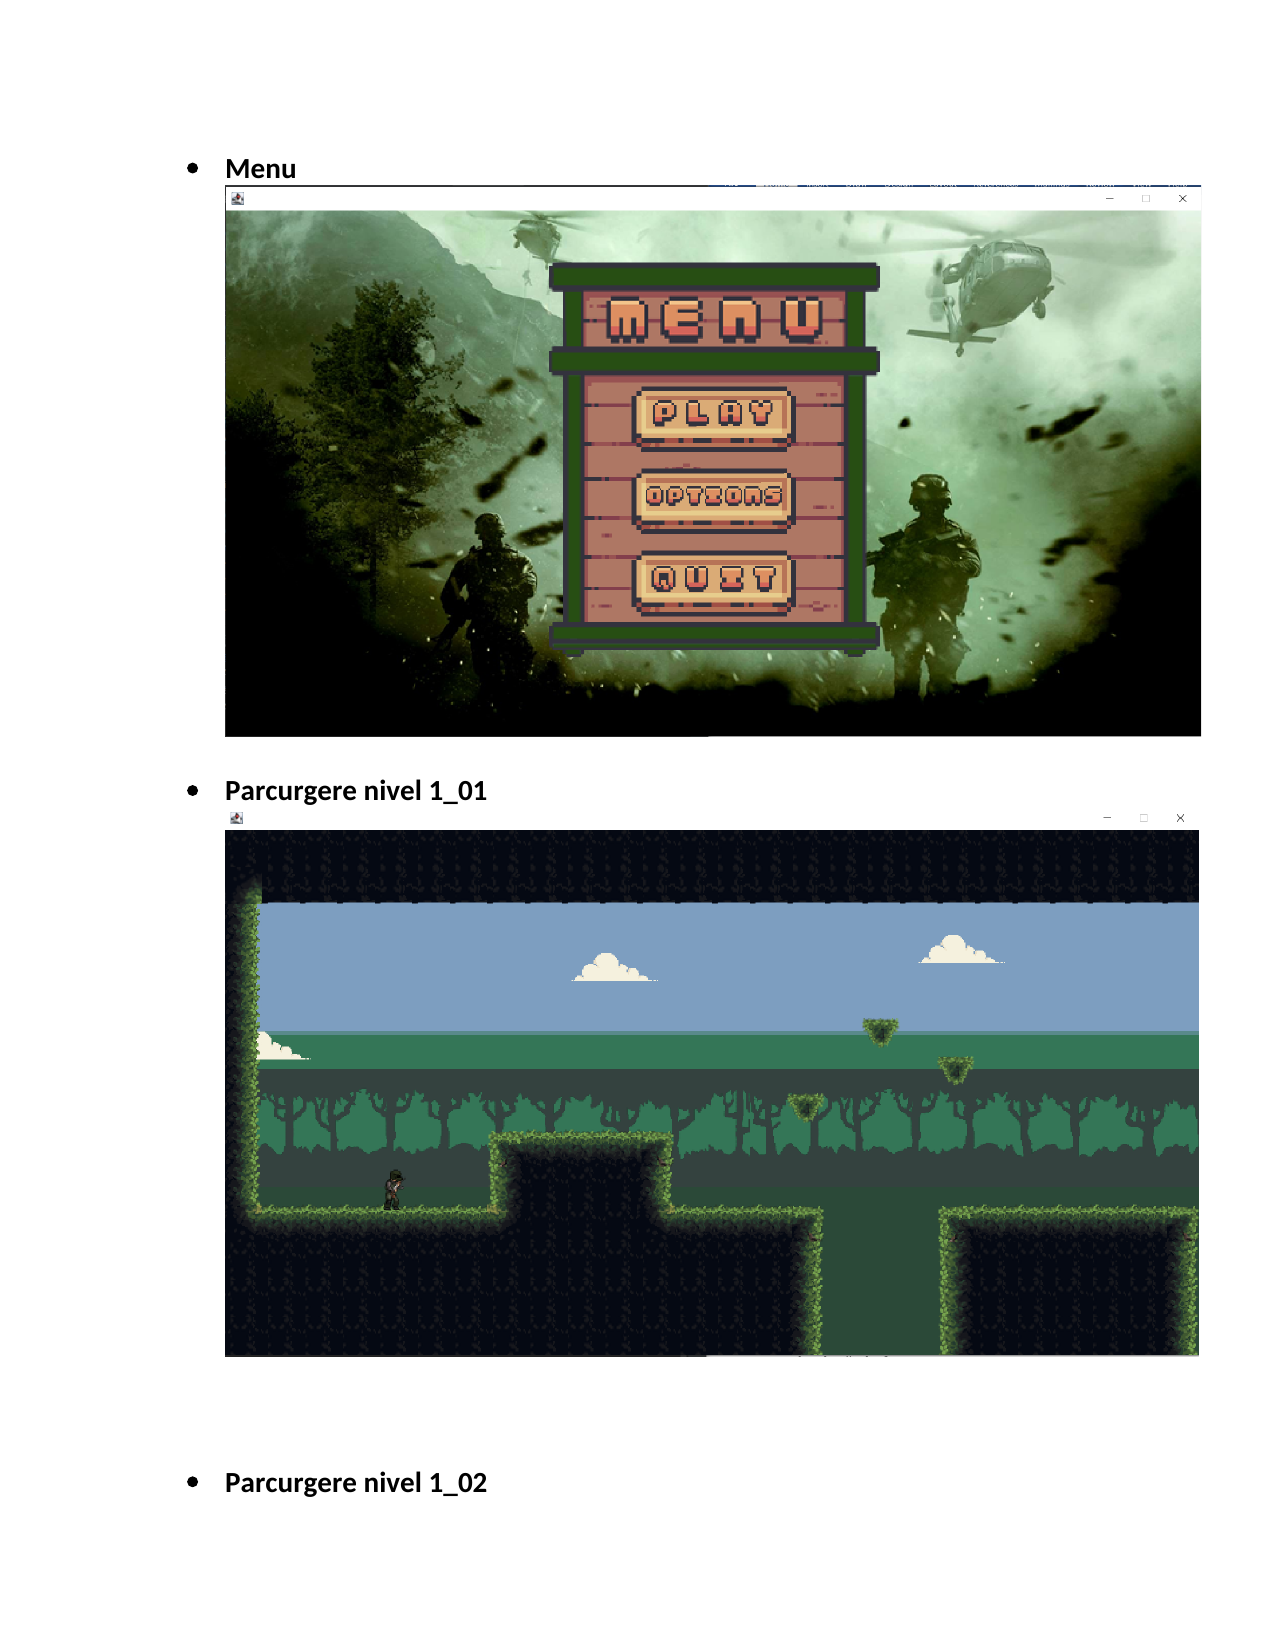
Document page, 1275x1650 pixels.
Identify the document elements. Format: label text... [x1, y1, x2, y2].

list Parcurgere nivel 1_01 [187, 772, 1125, 808]
list Parcurgere nivel 1_02 [187, 1464, 1125, 1499]
picture [225, 185, 1202, 737]
list Menu [187, 150, 1125, 186]
picture [225, 808, 1199, 1357]
